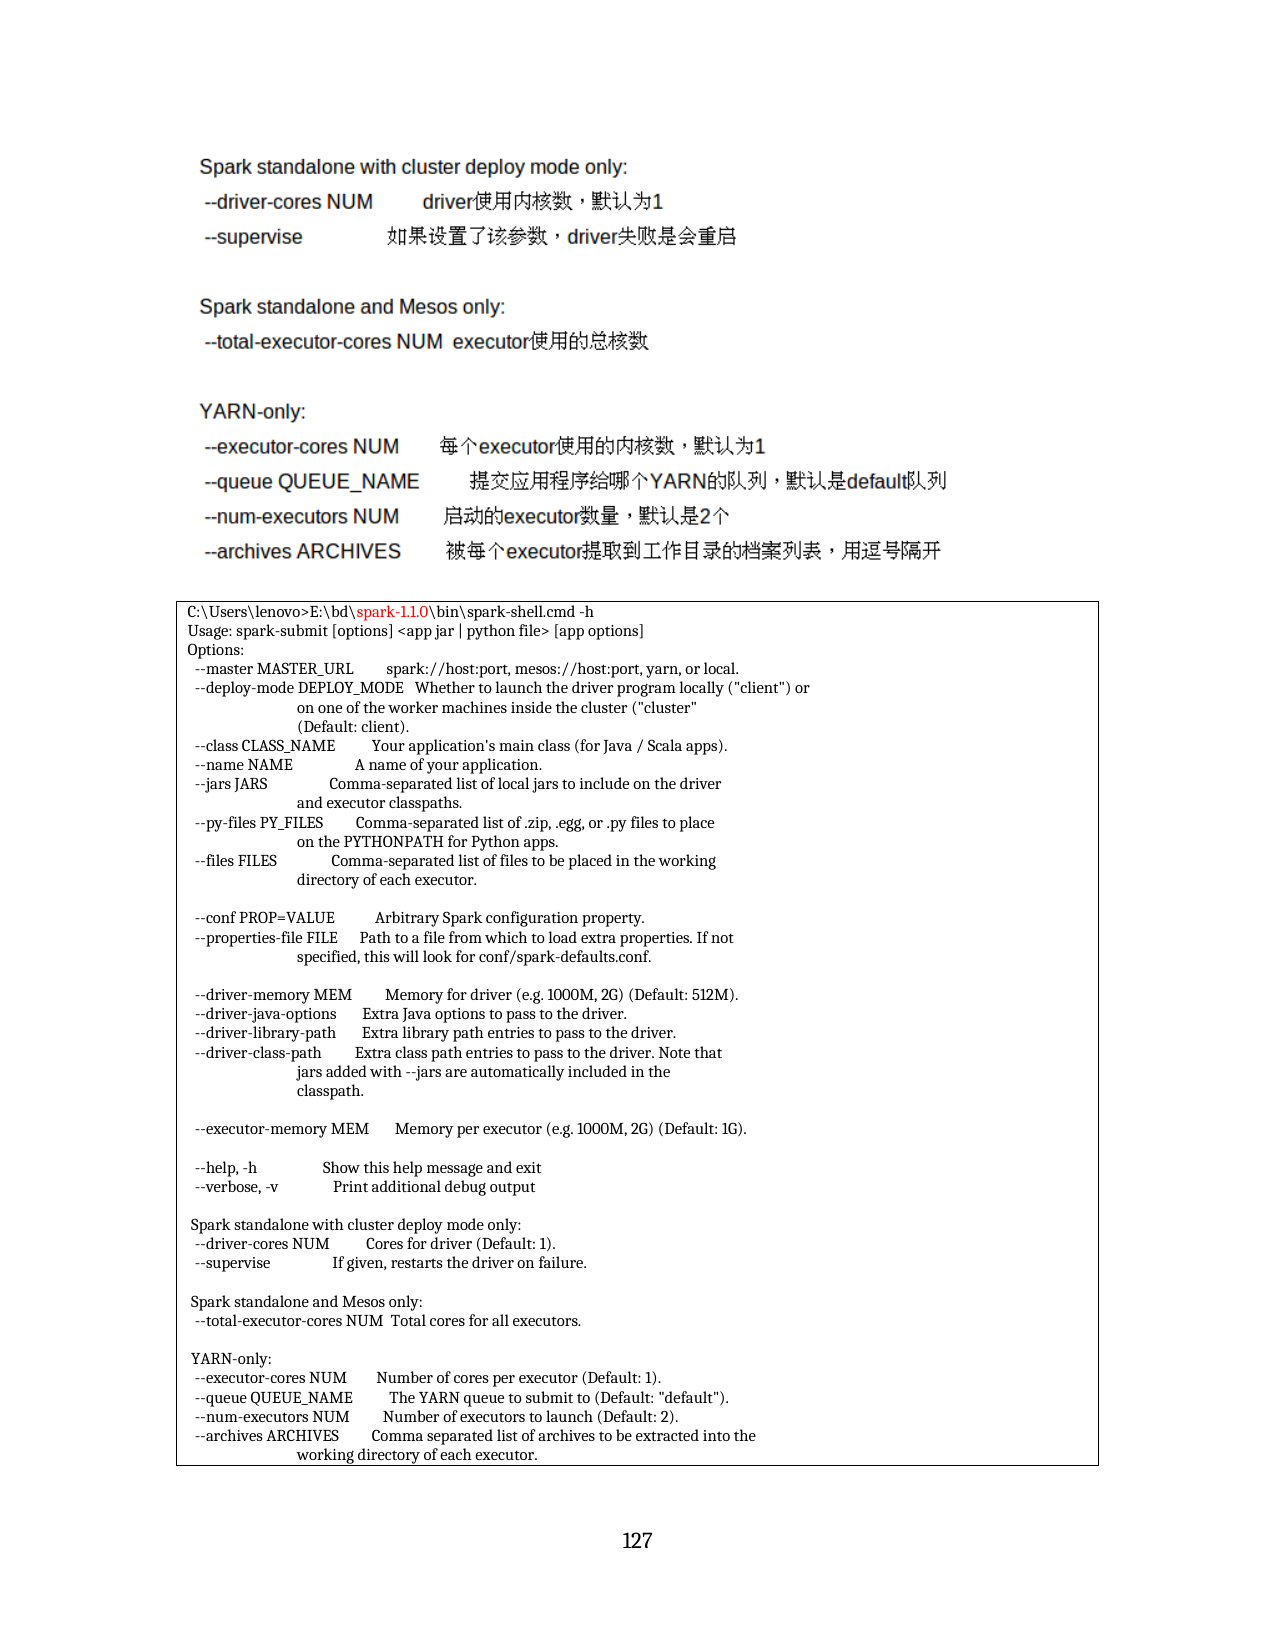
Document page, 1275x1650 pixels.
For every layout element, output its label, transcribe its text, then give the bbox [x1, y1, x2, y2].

table_header C:\Users\lenovo>E:\bd\spark-1.1.0\bin\spark-shell.cmd -h Usage: spark-submit [options] <app jar | python file> [app options] Options: --master MASTER_URL spark://host:port, mesos://host:port, yarn, or local. --deploy-mode DEPLOY_MODE Whether to launch the driver program locally ("client") or on one of the worker machines inside the cluster ("cluster" (Default: client). --class CLASS_NAME Your application's main class (for Java / Scala apps). --name NAME A name of your application. --jars JARS Comma-separated list of local jars to include on the driver and executor classpaths. --py-files PY_FILES Comma-separated list of .zip, .egg, or .py files to place on the PYTHONPATH for Python apps. --files FILES Comma-separated list of files to be placed in the working directory of each executor. --conf PROP=VALUE Arbitrary Spark configuration property. --properties-file FILE Path to a file from which to load extra properties. If not specified, this will look for conf/spark-defaults.conf. --driver-memory MEM Memory for driver (e.g. 1000M, 2G) (Default: 512M). --driver-java-options Extra Java options to pass to the driver. --driver-library-path Extra library path entries to pass to the driver. --driver-class-path Extra class path entries to pass to the driver. Note that jars added with --jars are automatically included in the classpath. --executor-memory MEM Memory per executor (e.g. 1000M, 2G) (Default: 1G). --help, -h Show this help message and exit --verbose, -v Print additional debug output Spark standalone with cluster deploy mode only: --driver-cores NUM Cores for driver (Default: 1). --supervise If given, restarts the driver on failure. Spark standalone and Mesos only: --total-executor-cores NUM Total cores for all executors. YARN-only: --executor-cores NUM Number of cores per executor (Default: 1). --queue QUEUE_NAME The YARN queue to submit to (Default: "default"). --num-executors NUM Number of executors to launch (Default: 2). --archives ARCHIVES Comma separated list of archives to be extracted into the working directory of each executor. [177, 602, 1098, 1465]
